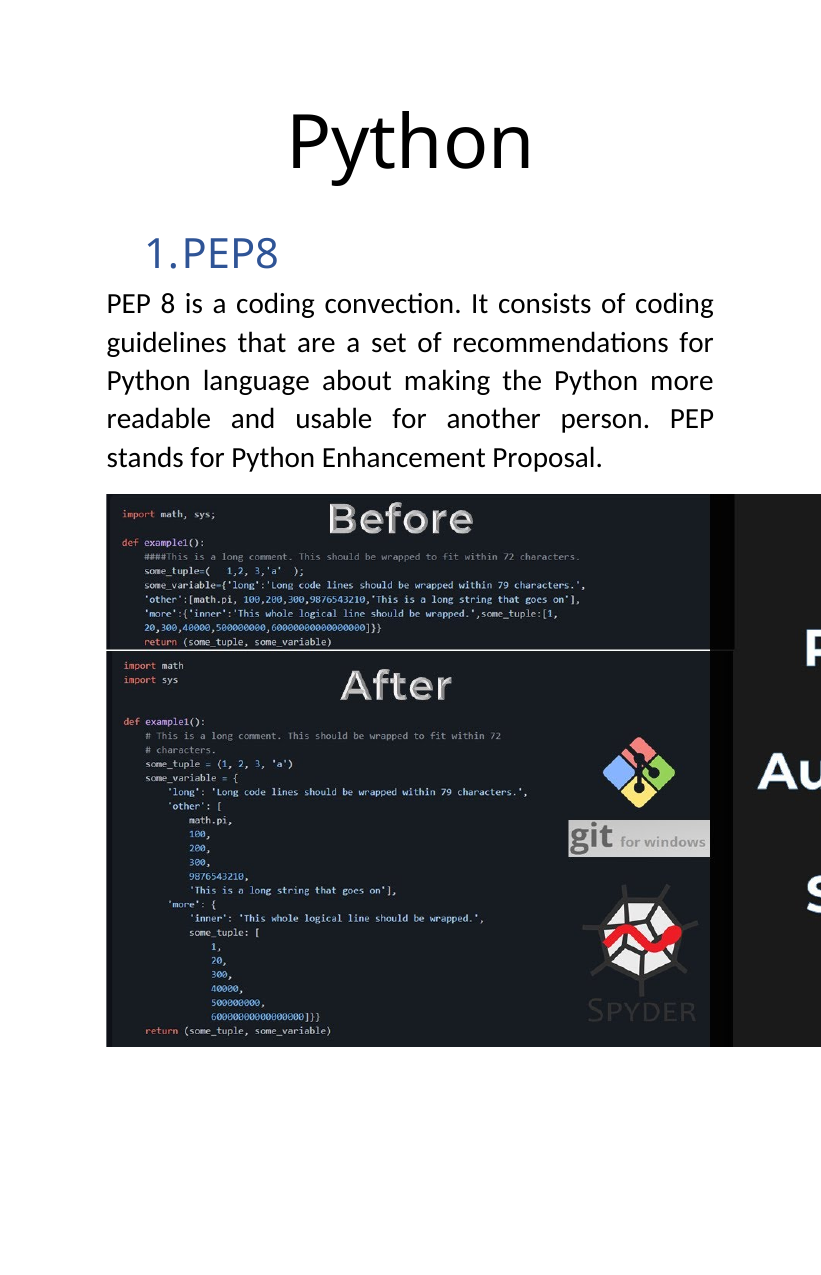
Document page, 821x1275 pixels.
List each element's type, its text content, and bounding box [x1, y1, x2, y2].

picture [106, 494, 821, 1047]
text PEP 8 is a coding convection. It consists of coding guidelines that are a set of recommendations for Python language about making the Python more readable and usable for another person. PEP stands for Python Enhancement Proposal. [106, 285, 714, 474]
text Python [106, 89, 714, 191]
subtitle PEP8 [144, 224, 714, 281]
